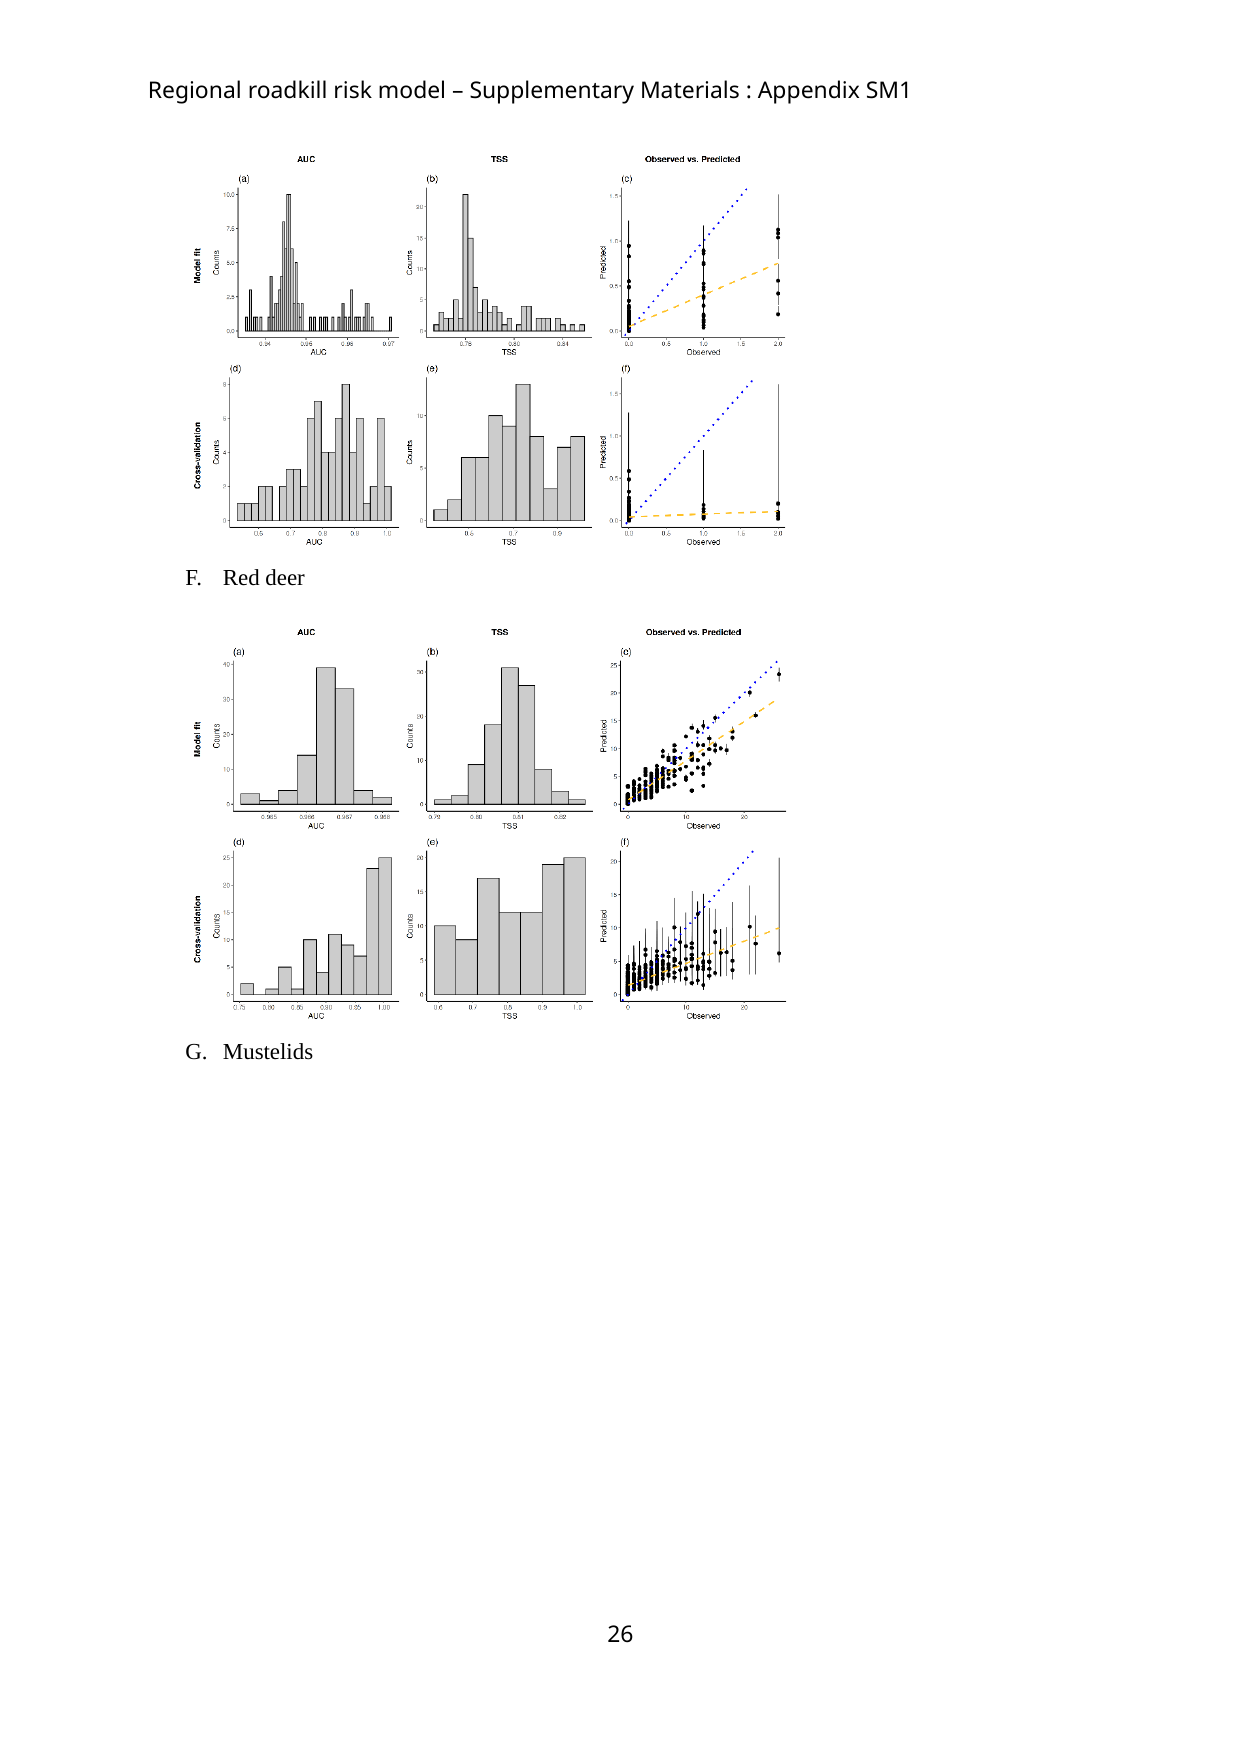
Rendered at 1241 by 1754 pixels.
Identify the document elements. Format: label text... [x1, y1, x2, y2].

list Mustelids [185, 1038, 1093, 1064]
picture [185, 620, 790, 1024]
picture [185, 147, 789, 550]
list Red deer [185, 564, 1093, 590]
